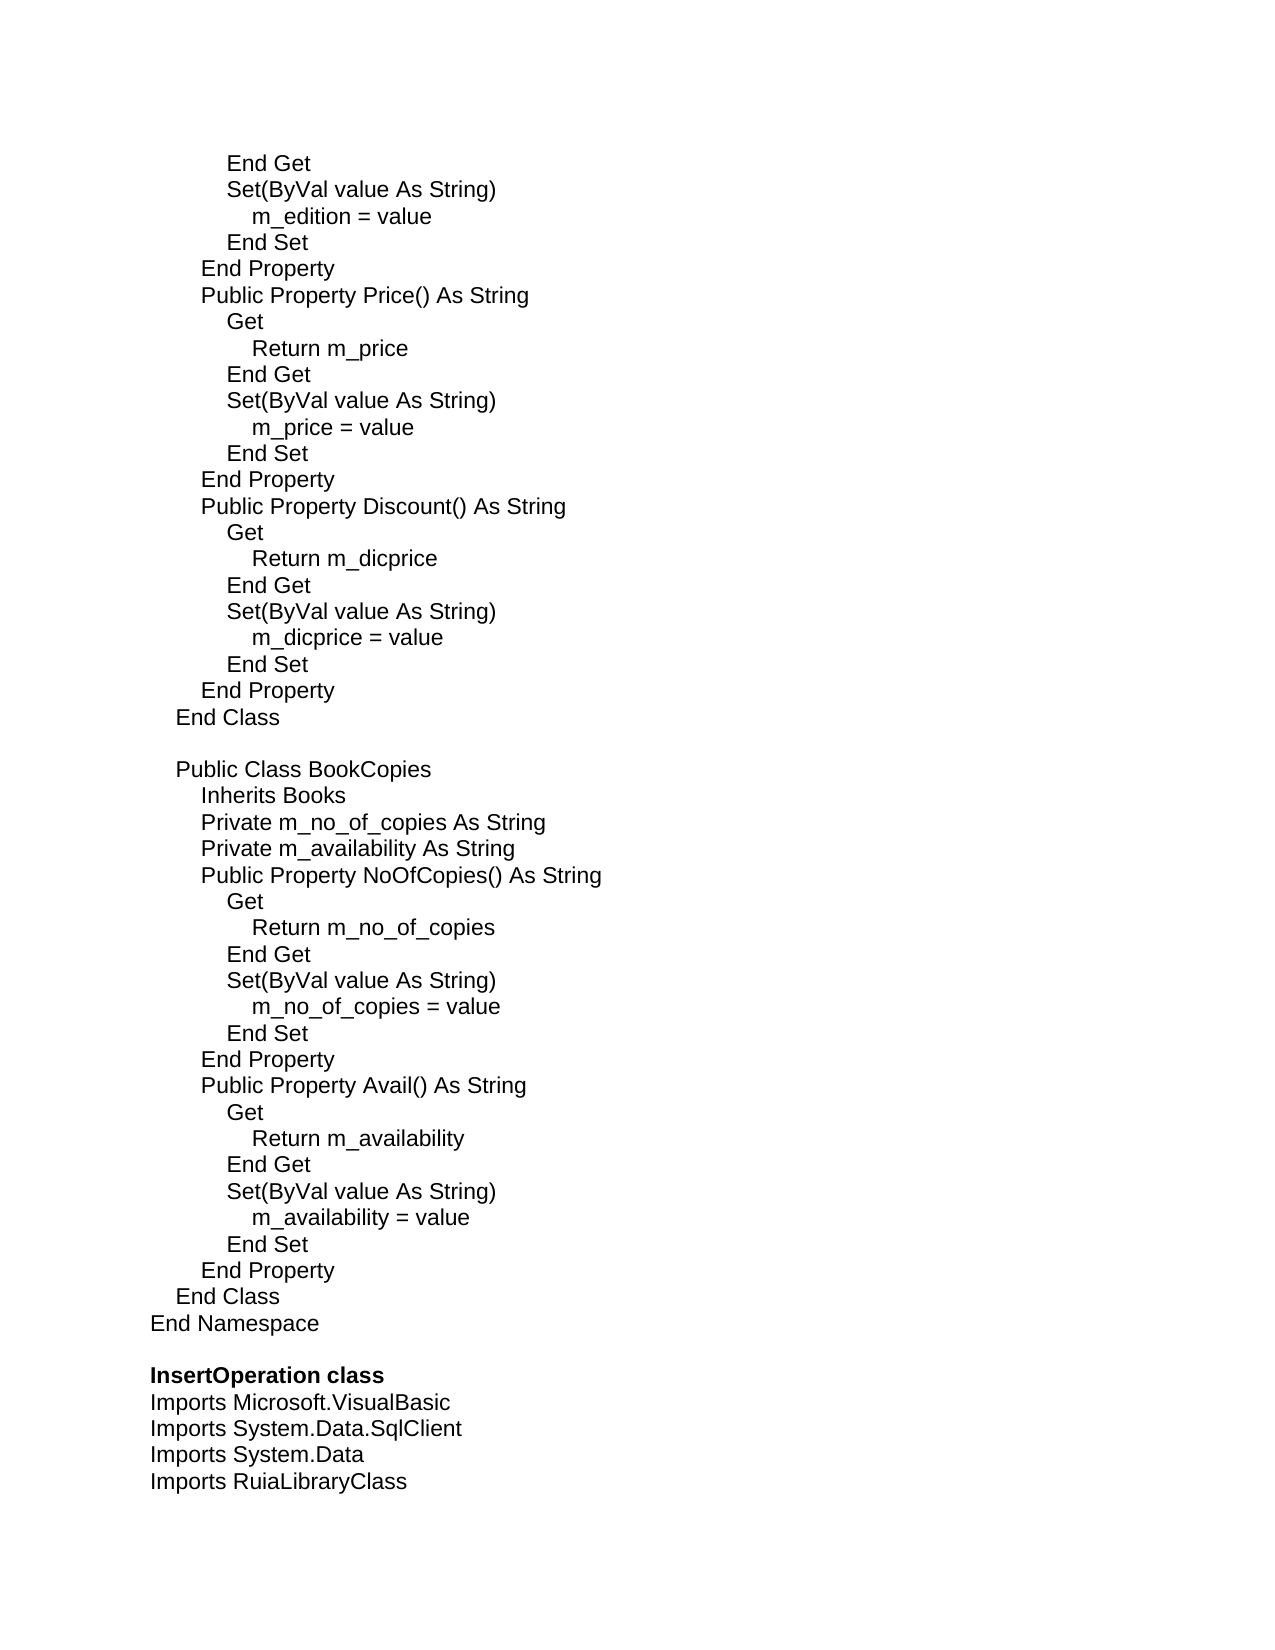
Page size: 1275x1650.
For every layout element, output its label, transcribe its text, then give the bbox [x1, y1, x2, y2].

text End Set [150, 651, 1125, 677]
text End Set [150, 1231, 1125, 1257]
text InsertOperation class [150, 1362, 1125, 1389]
text End Get [150, 361, 1125, 387]
text m_edition = value [150, 203, 1125, 229]
text Get [150, 519, 1125, 545]
text Set(ByVal value As String) [150, 387, 1125, 413]
text Imports System.Data [150, 1441, 1125, 1468]
text End Set [150, 1020, 1125, 1046]
text End Property [150, 1046, 1125, 1072]
text Imports System.Data.SqlClient [150, 1415, 1125, 1441]
text Return m_no_of_copies [150, 914, 1125, 941]
text End Class [150, 703, 1125, 730]
text Public Class BookCopies [150, 756, 1125, 782]
text m_availability = value [150, 1204, 1125, 1231]
text End Get [150, 1151, 1125, 1178]
text m_price = value [150, 413, 1125, 440]
text End Get [150, 572, 1125, 598]
text Imports RuiaLibraryClass [150, 1468, 1125, 1494]
text End Property [150, 1257, 1125, 1283]
text Public Property Price() As String [150, 282, 1125, 308]
text End Property [150, 677, 1125, 703]
text End Property [150, 466, 1125, 493]
text Get [150, 308, 1125, 334]
text Return m_price [150, 334, 1125, 361]
text m_no_of_copies = value [150, 993, 1125, 1020]
text Set(ByVal value As String) [150, 1178, 1125, 1204]
text Inherits Books [150, 782, 1125, 809]
text Private m_availability As String [150, 835, 1125, 862]
text Return m_availability [150, 1125, 1125, 1151]
text Set(ByVal value As String) [150, 598, 1125, 624]
text End Property [150, 255, 1125, 282]
text Set(ByVal value As String) [150, 967, 1125, 993]
text End Class [150, 1283, 1125, 1309]
text Public Property Discount() As String [150, 493, 1125, 519]
text End Namespace [150, 1309, 1125, 1336]
text End Set [150, 440, 1125, 466]
text Imports Microsoft.VisualBasic [150, 1389, 1125, 1415]
text Public Property NoOfCopies() As String [150, 862, 1125, 888]
text End Get [150, 150, 1125, 176]
text Get [150, 1099, 1125, 1125]
text End Get [150, 941, 1125, 967]
text Return m_dicprice [150, 545, 1125, 572]
text Public Property Avail() As String [150, 1072, 1125, 1099]
text Get [150, 888, 1125, 914]
text m_dicprice = value [150, 624, 1125, 651]
text End Set [150, 229, 1125, 255]
text Set(ByVal value As String) [150, 176, 1125, 203]
text Private m_no_of_copies As String [150, 809, 1125, 835]
